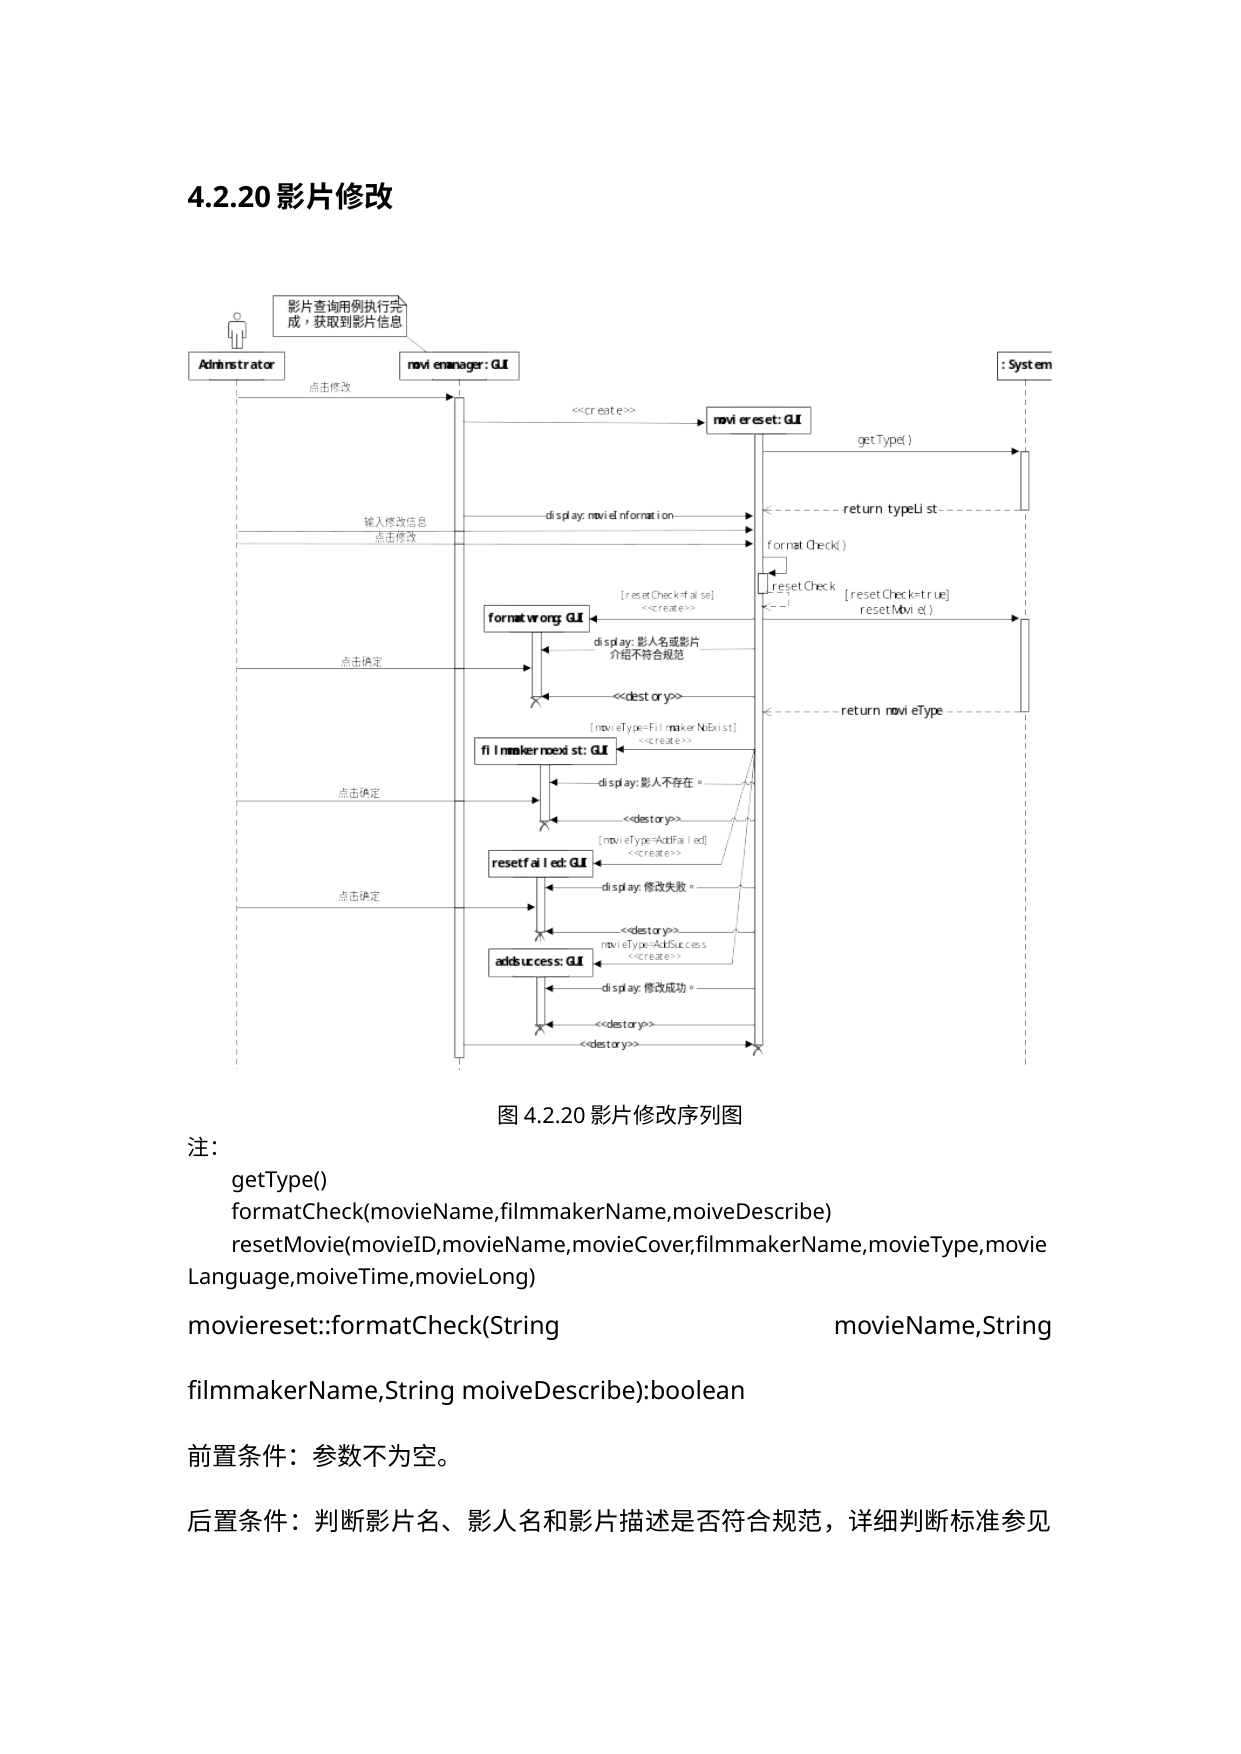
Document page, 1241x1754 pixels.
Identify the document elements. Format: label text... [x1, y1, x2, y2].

text getType() [187, 1162, 1053, 1195]
text 图4.2.20影片修改序列图 [187, 1097, 1053, 1130]
subtitle 4.2.20影片修改 [187, 162, 1053, 227]
text 前置条件：参数不为空。 [187, 1422, 1053, 1487]
text resetMovie(movieID,movieName,movieCover,filmmakerName,movieType,movieLanguage,moiveTime,movieLong) [187, 1227, 1053, 1292]
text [187, 1487, 1053, 1552]
text 注： [187, 1130, 1053, 1162]
text formatCheck(movieName,filmmakerName,moiveDescribe) [187, 1195, 1053, 1227]
text moviereset::formatCheck(String movieName,String filmmakerName,String moiveDescribe):boolean [187, 1292, 1053, 1422]
